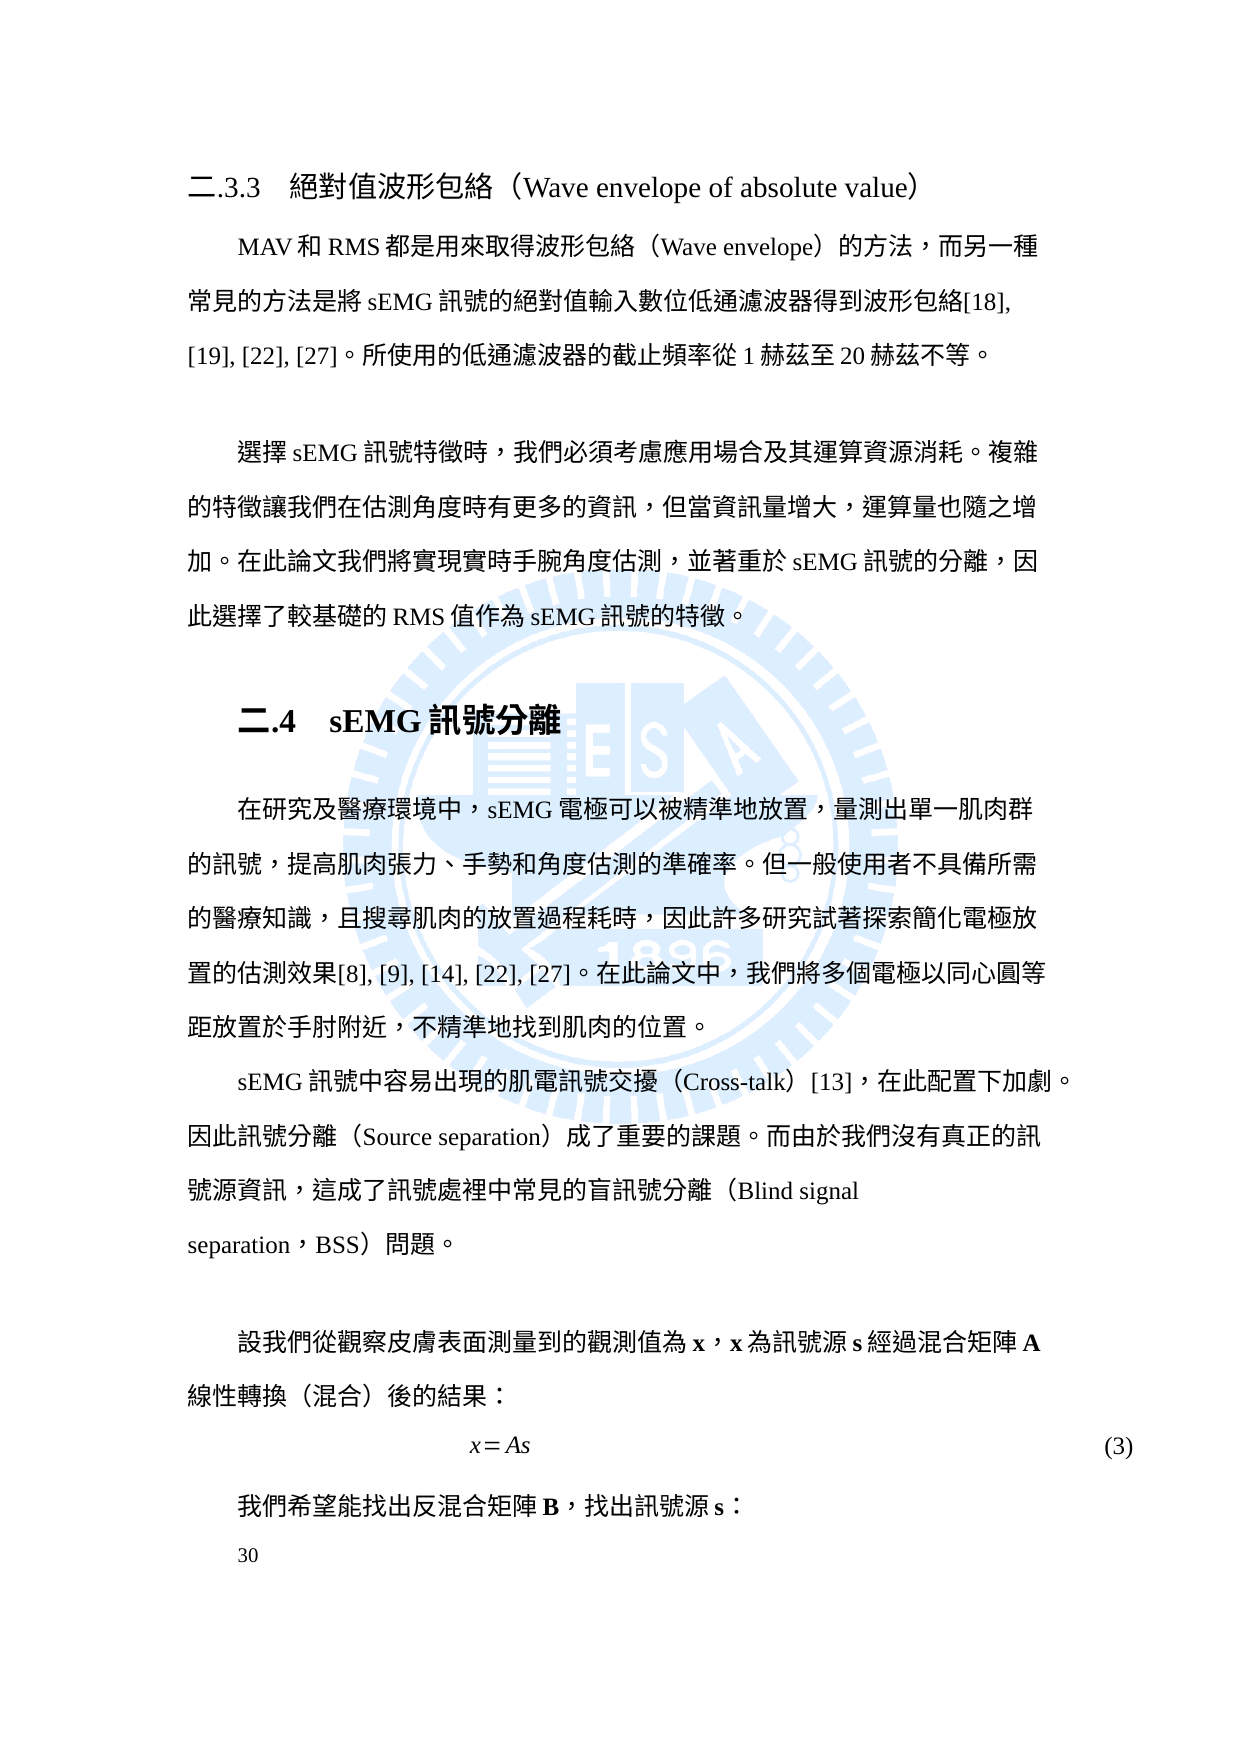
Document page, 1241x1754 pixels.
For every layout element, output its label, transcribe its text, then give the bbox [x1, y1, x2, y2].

table_header [188, 1431, 812, 1486]
subtitle sEMG訊號分離 [187, 693, 1053, 742]
text sEMG訊號中容易出現的肌電訊號交擾（Cross-talk）[13]，在此配置下加劇。因此訊號分離（Source separation）成了重要的課題。而由於我們沒有真正的訊號源資訊，這成了訊號處裡中常見的盲訊號分離（Blind signal separation，BSS）問題。 [187, 1062, 1053, 1261]
text 選擇sEMG訊號特徵時，我們必須考慮應用場合及其運算資源消耗。複雜的特徵讓我們在估測角度時有更多的資訊，但當資訊量增大，運算量也隨之增加。在此論文我們將實現實時手腕角度估測，並著重於sEMG訊號的分離，因此選擇了較基礎的RMS值作為sEMG訊號的特徵。 [187, 433, 1053, 632]
subtitle 絕對值波形包絡（Wave envelope of absolute value） [187, 163, 1053, 206]
text 設我們從觀察皮膚表面測量到的觀測值為x，x為訊號源s經過混合矩陣A線性轉換（混合）後的結果： [187, 1322, 1053, 1413]
table_header (3) [812, 1431, 1144, 1486]
text 在研究及醫療環境中，sEMG電極可以被精準地放置，量測出單一肌肉群的訊號，提高肌肉張力、手勢和角度估測的準確率。但一般使用者不具備所需的醫療知識，且搜尋肌肉的放置過程耗時，因此許多研究試著探索簡化電極放置的估測效果[8], [9], [14], [22], [27]。在此論文中，我們將多個電極以同心圓等距放置於手肘附近，不精準地找到肌肉的位置。 [187, 790, 1053, 1044]
text 我們希望能找出反混合矩陣B，找出訊號源s： [187, 1486, 1053, 1523]
text MAV和RMS都是用來取得波形包絡（Wave envelope）的方法，而另一種常見的方法是將sEMG訊號的絕對值輸入數位低通濾波器得到波形包絡[18], [19], [22], [27]。所使用的低通濾波器的截止頻率從1赫茲至20赫茲不等。 [187, 227, 1053, 372]
